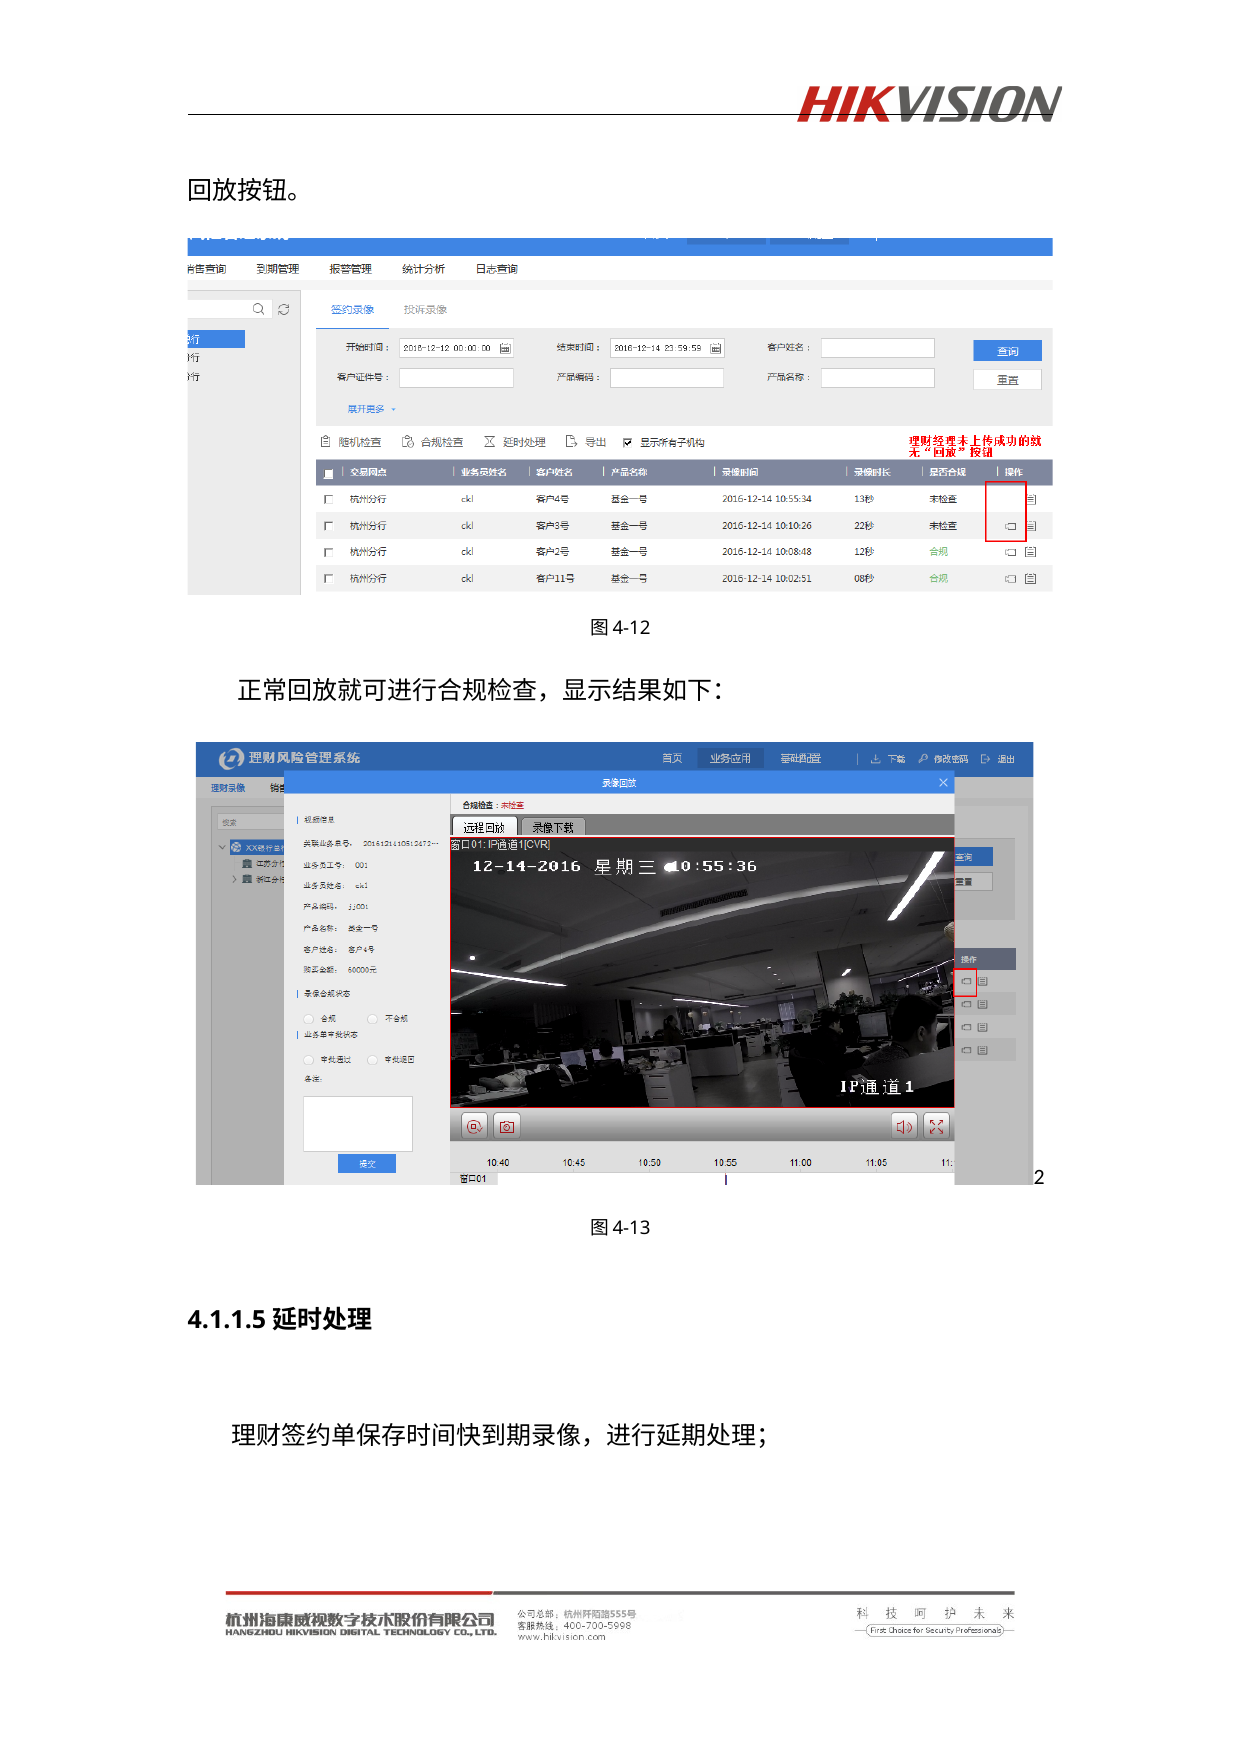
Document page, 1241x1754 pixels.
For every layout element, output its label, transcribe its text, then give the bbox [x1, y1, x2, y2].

subtitle 4.1.1.5 延时处理 [187, 1285, 1053, 1350]
text 2.业务签约回放，若是理财经理视频未上传成功，则中心管理员此处就无回放按钮。 [187, 156, 1053, 221]
picture [195, 742, 1034, 1185]
picture [797, 86, 1063, 122]
text 正常回放就可进行合规检查，显示结果如下： [187, 656, 1053, 721]
text 图4-12 [187, 610, 1053, 642]
picture [225, 1591, 1015, 1640]
picture [187, 238, 1053, 595]
text 理财签约单保存时间快到期录像，进行延期处理； [187, 1401, 1053, 1466]
